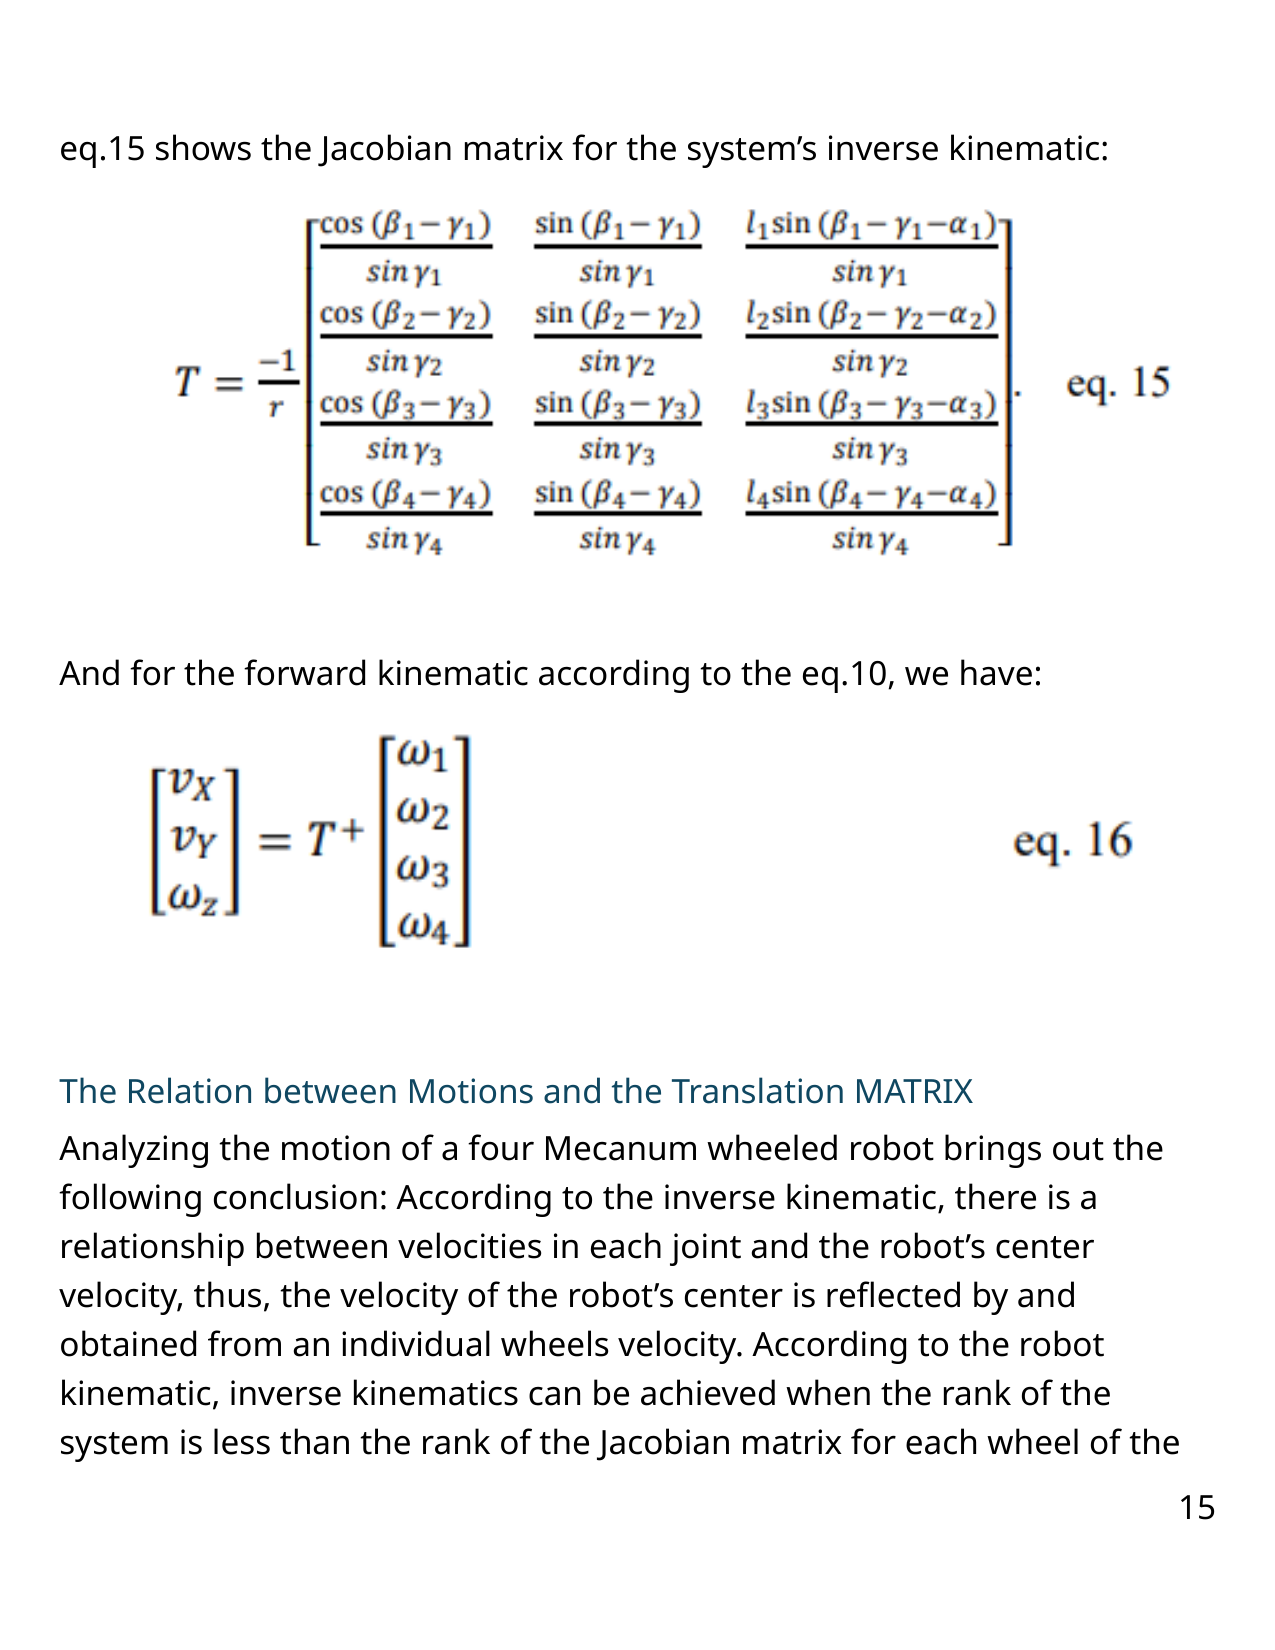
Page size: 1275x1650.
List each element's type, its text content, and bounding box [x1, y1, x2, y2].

picture [59, 185, 1199, 567]
text eq.15 shows the Jacobian matrix for the system’s inverse kinematic: [59, 125, 1216, 170]
text And for the forward kinematic according to the eq.10, we have: [59, 650, 1216, 695]
subtitle The Relation between Motions and the Translation MATRIX [59, 1068, 1216, 1113]
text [59, 1125, 1216, 1464]
picture [59, 715, 1198, 982]
